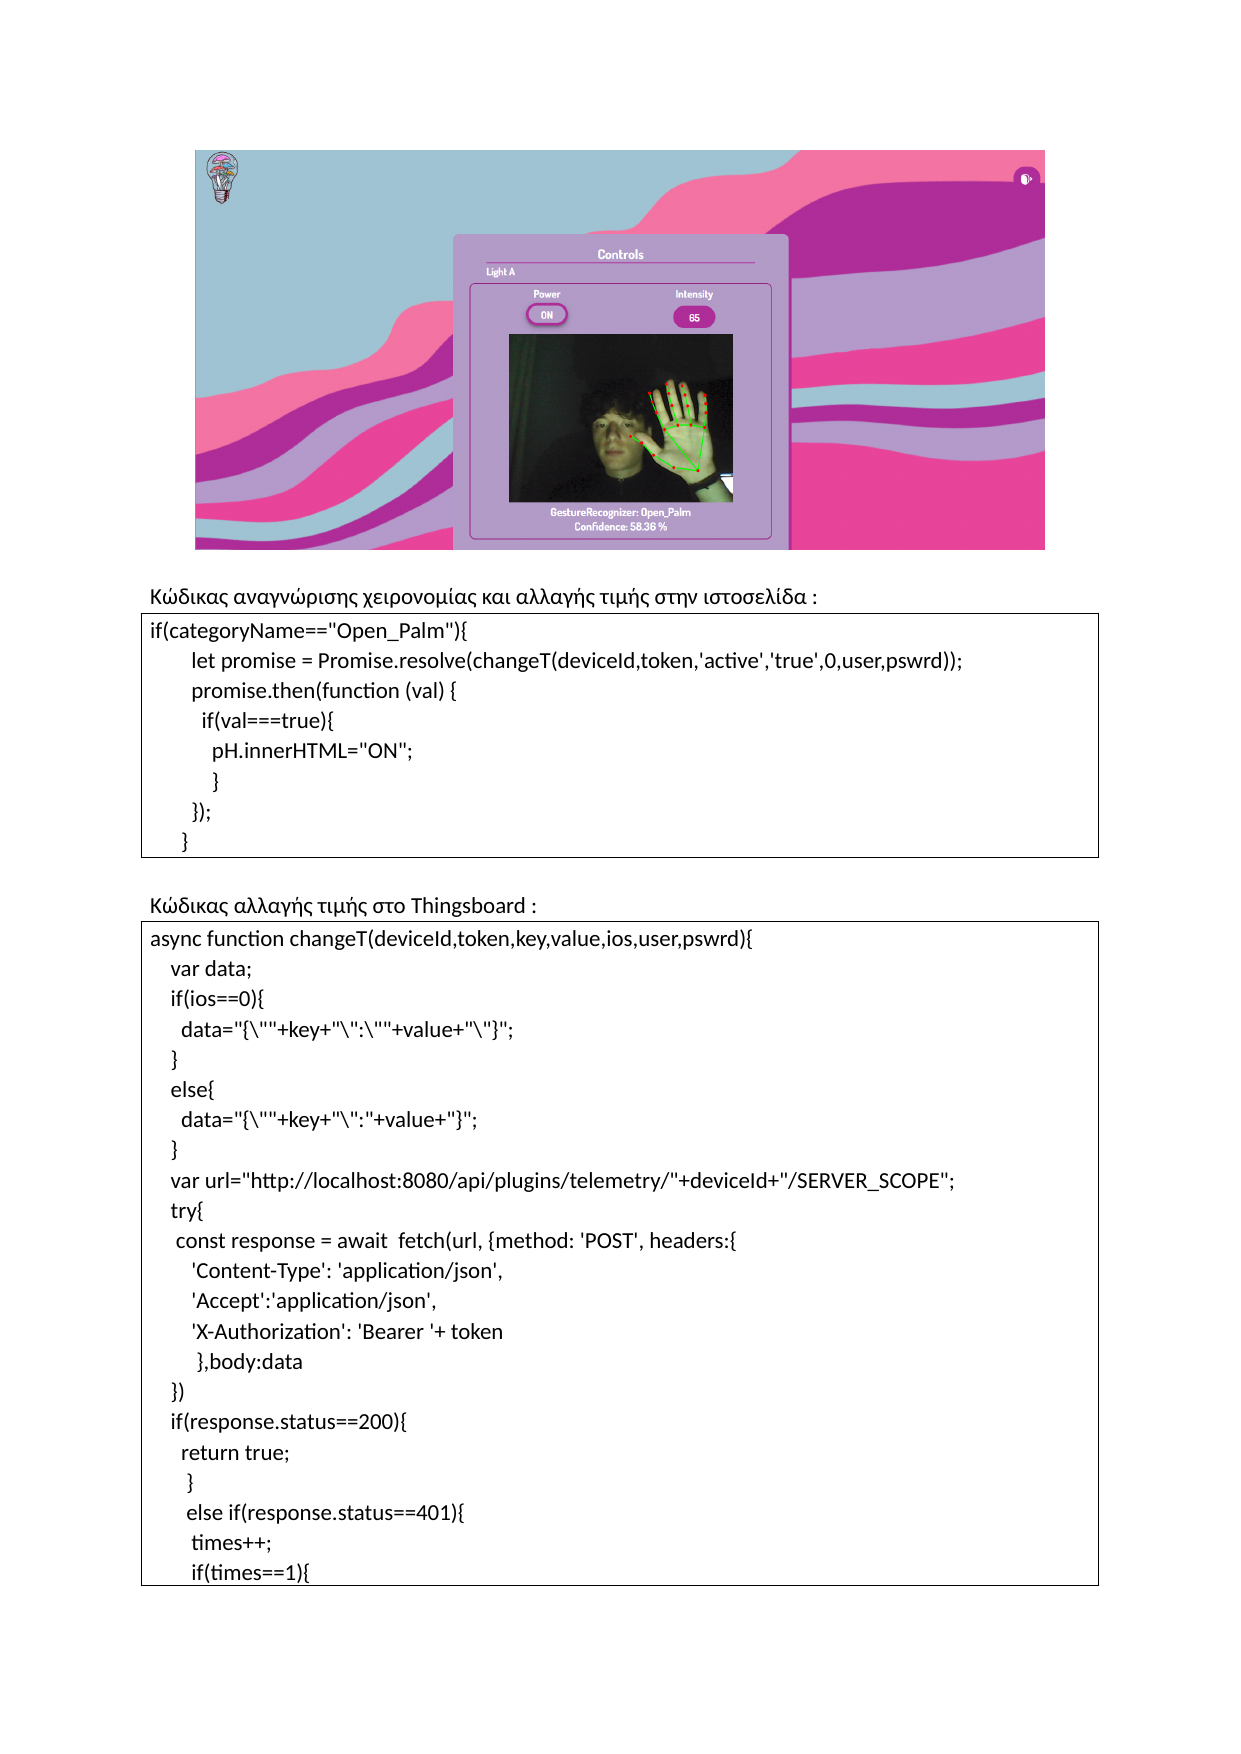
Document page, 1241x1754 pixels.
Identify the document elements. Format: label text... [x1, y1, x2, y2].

text let promise = Promise.resolve(changeT(deviceId,token,'active','true',0,user,pswrd)); [142, 643, 1098, 673]
text Κώδικας αλλαγής τιμής στο Thingsboard : [150, 891, 1090, 919]
text } [142, 764, 1098, 794]
text if(response.status==200){ [142, 1404, 1098, 1434]
text try{ [142, 1193, 1098, 1223]
text if(times==1){ [142, 1555, 1098, 1585]
text else{ [142, 1072, 1098, 1102]
text 'Accept':'application/json', [142, 1283, 1098, 1314]
text if(ios==0){ [142, 981, 1098, 1012]
text async function changeT(deviceId,token,key,value,ios,user,pswrd){ [142, 922, 1098, 951]
text data="{\""+key+"\":"+value+"}"; [142, 1102, 1098, 1132]
text }) [142, 1374, 1098, 1404]
text } [142, 824, 1098, 857]
text return true; [142, 1434, 1098, 1465]
text var url="http://localhost:8080/api/plugins/telemetry/"+deviceId+"/SERVER_SCOPE"; [142, 1163, 1098, 1193]
text },body:data [142, 1344, 1098, 1374]
text } [142, 1132, 1098, 1163]
text else if(response.status==401){ [142, 1495, 1098, 1525]
text 'Content-Type': 'application/json', [142, 1253, 1098, 1283]
text const response = await fetch(url, {method: 'POST', headers:{ [142, 1223, 1098, 1253]
text promise.then(function (val) { [142, 673, 1098, 703]
text }); [142, 794, 1098, 824]
text if(categoryName=="Open_Palm"){ [142, 614, 1098, 643]
text data="{\""+key+"\":\""+value+"\"}"; [142, 1012, 1098, 1042]
text var data; [142, 951, 1098, 981]
text Κώδικας αναγνώρισης χειρονομίας και αλλαγής τιμής στην ιστοσελίδα : [150, 582, 1090, 610]
picture [195, 150, 1045, 550]
text } [142, 1042, 1098, 1072]
text } [142, 1465, 1098, 1495]
text if(val===true){ [142, 703, 1098, 733]
text times++; [142, 1525, 1098, 1555]
text pH.innerHTML="ON"; [142, 733, 1098, 764]
text 'X-Authorization': 'Bearer '+ token [142, 1314, 1098, 1344]
